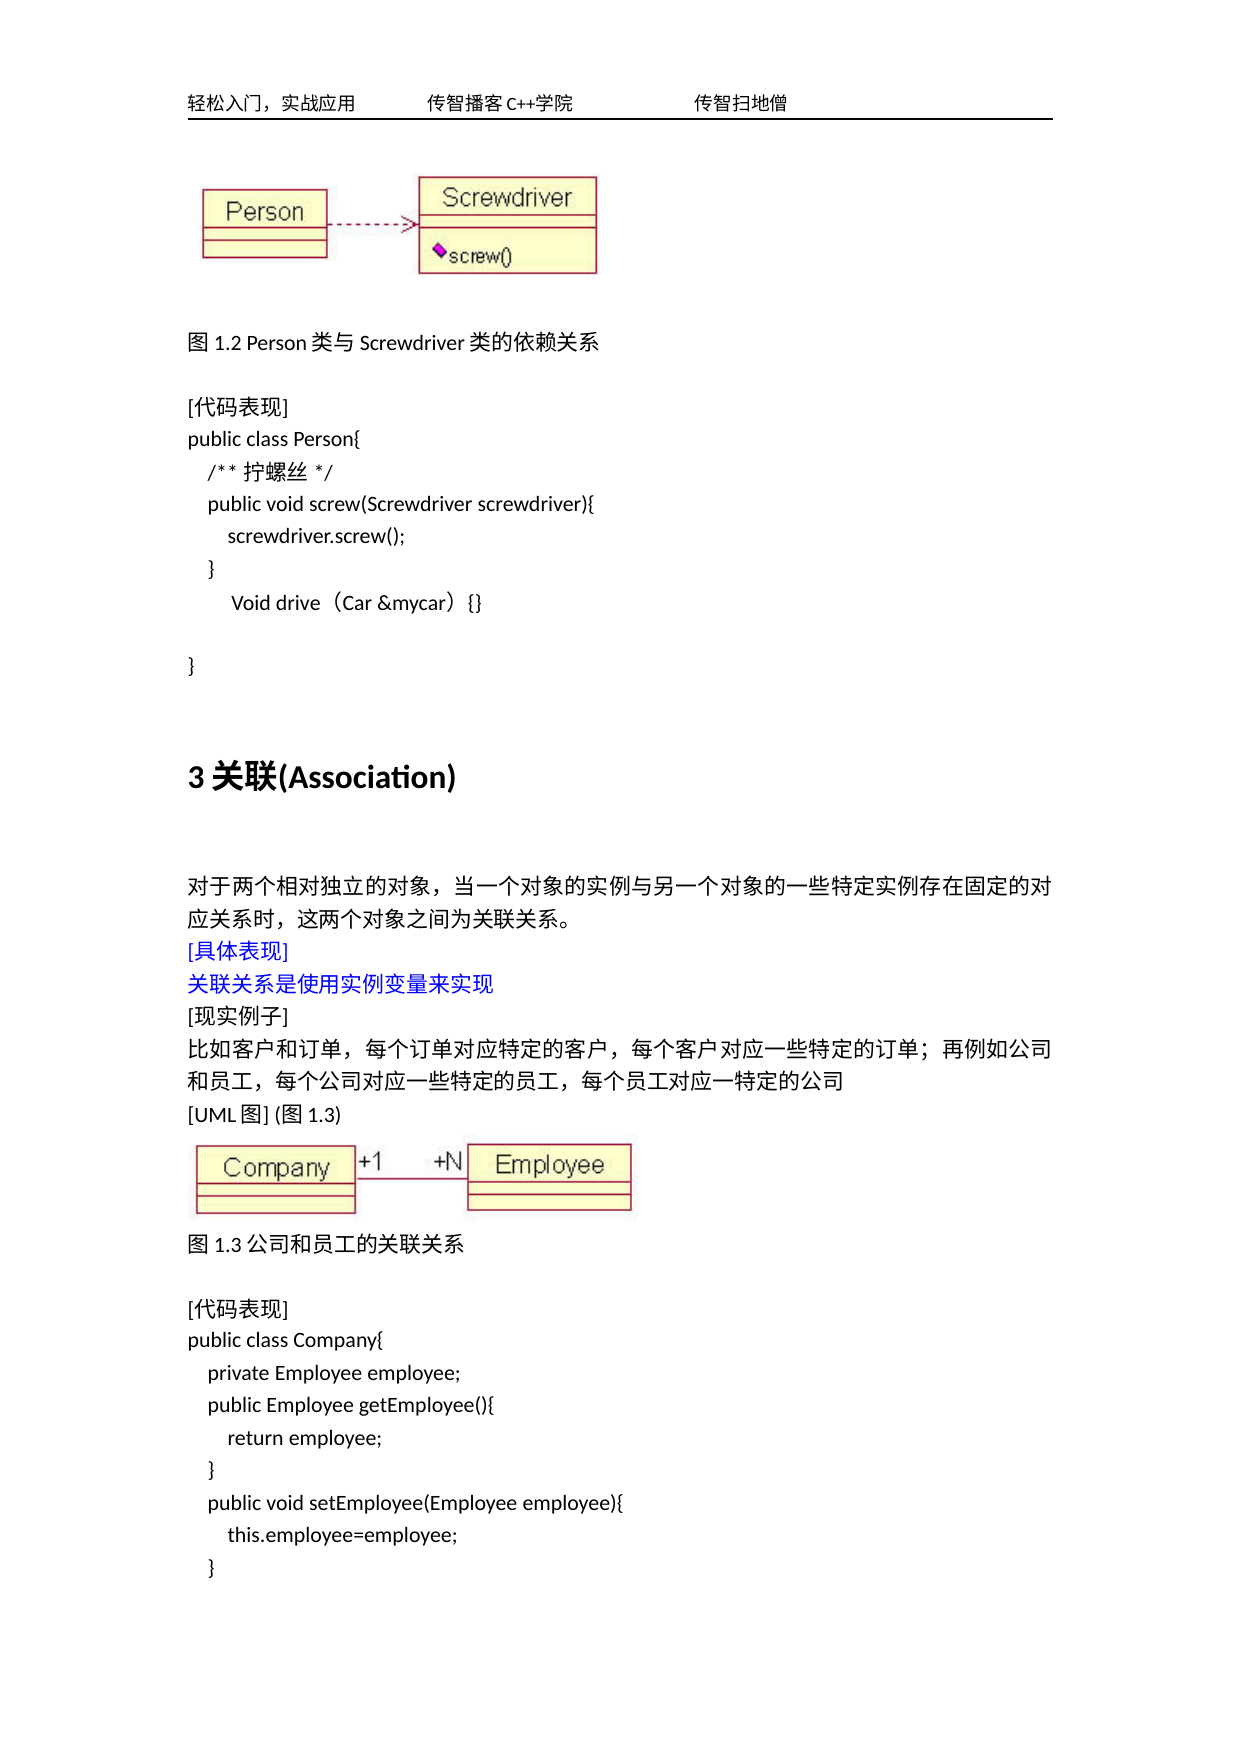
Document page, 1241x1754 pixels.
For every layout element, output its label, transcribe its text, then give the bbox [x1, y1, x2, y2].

text private Employee employee; [187, 1356, 1053, 1389]
text Void drive（Car &mycar）{} [187, 584, 1053, 617]
text this.employee=employee; [187, 1519, 1053, 1551]
text 图1.2 Person类与Screwdriver类的依赖关系 [代码表现] [187, 292, 1053, 422]
text public Employee getEmployee(){ [187, 1389, 1053, 1421]
picture [187, 162, 613, 290]
text 对于两个相对独立的对象，当一个对象的实例与另一个对象的一些特定实例存在固定的对应关系时，这两个对象之间为关联关系。 [具体表现] 关联关系是使用实例变量来实现 [现实例子] 比如客户和订单，每个订单对应特定的客户，每个客户对应一些特定的订单；再例如公司和员工，每个公司对应一些特定的员工，每个员工对应一特定的公司 [UML图] (图1.3) 图1.3 公司和员工的关联关系 [代码表现] [187, 869, 1053, 1324]
text } [187, 1551, 1053, 1584]
text screwdriver.screw(); [187, 519, 1053, 552]
text public void setEmployee(Employee employee){ [187, 1486, 1053, 1519]
text public class Company{ [187, 1324, 1053, 1356]
text } [187, 1454, 1053, 1486]
text } [187, 649, 1053, 682]
text } [187, 552, 1053, 584]
text public void screw(Screwdriver screwdriver){ [187, 487, 1053, 519]
text return employee; [187, 1421, 1053, 1454]
picture [187, 1133, 643, 1222]
text public class Person{ [187, 422, 1053, 454]
subtitle 3关联(Association) [187, 742, 1053, 807]
text /** 拧螺丝 */ [187, 454, 1053, 487]
